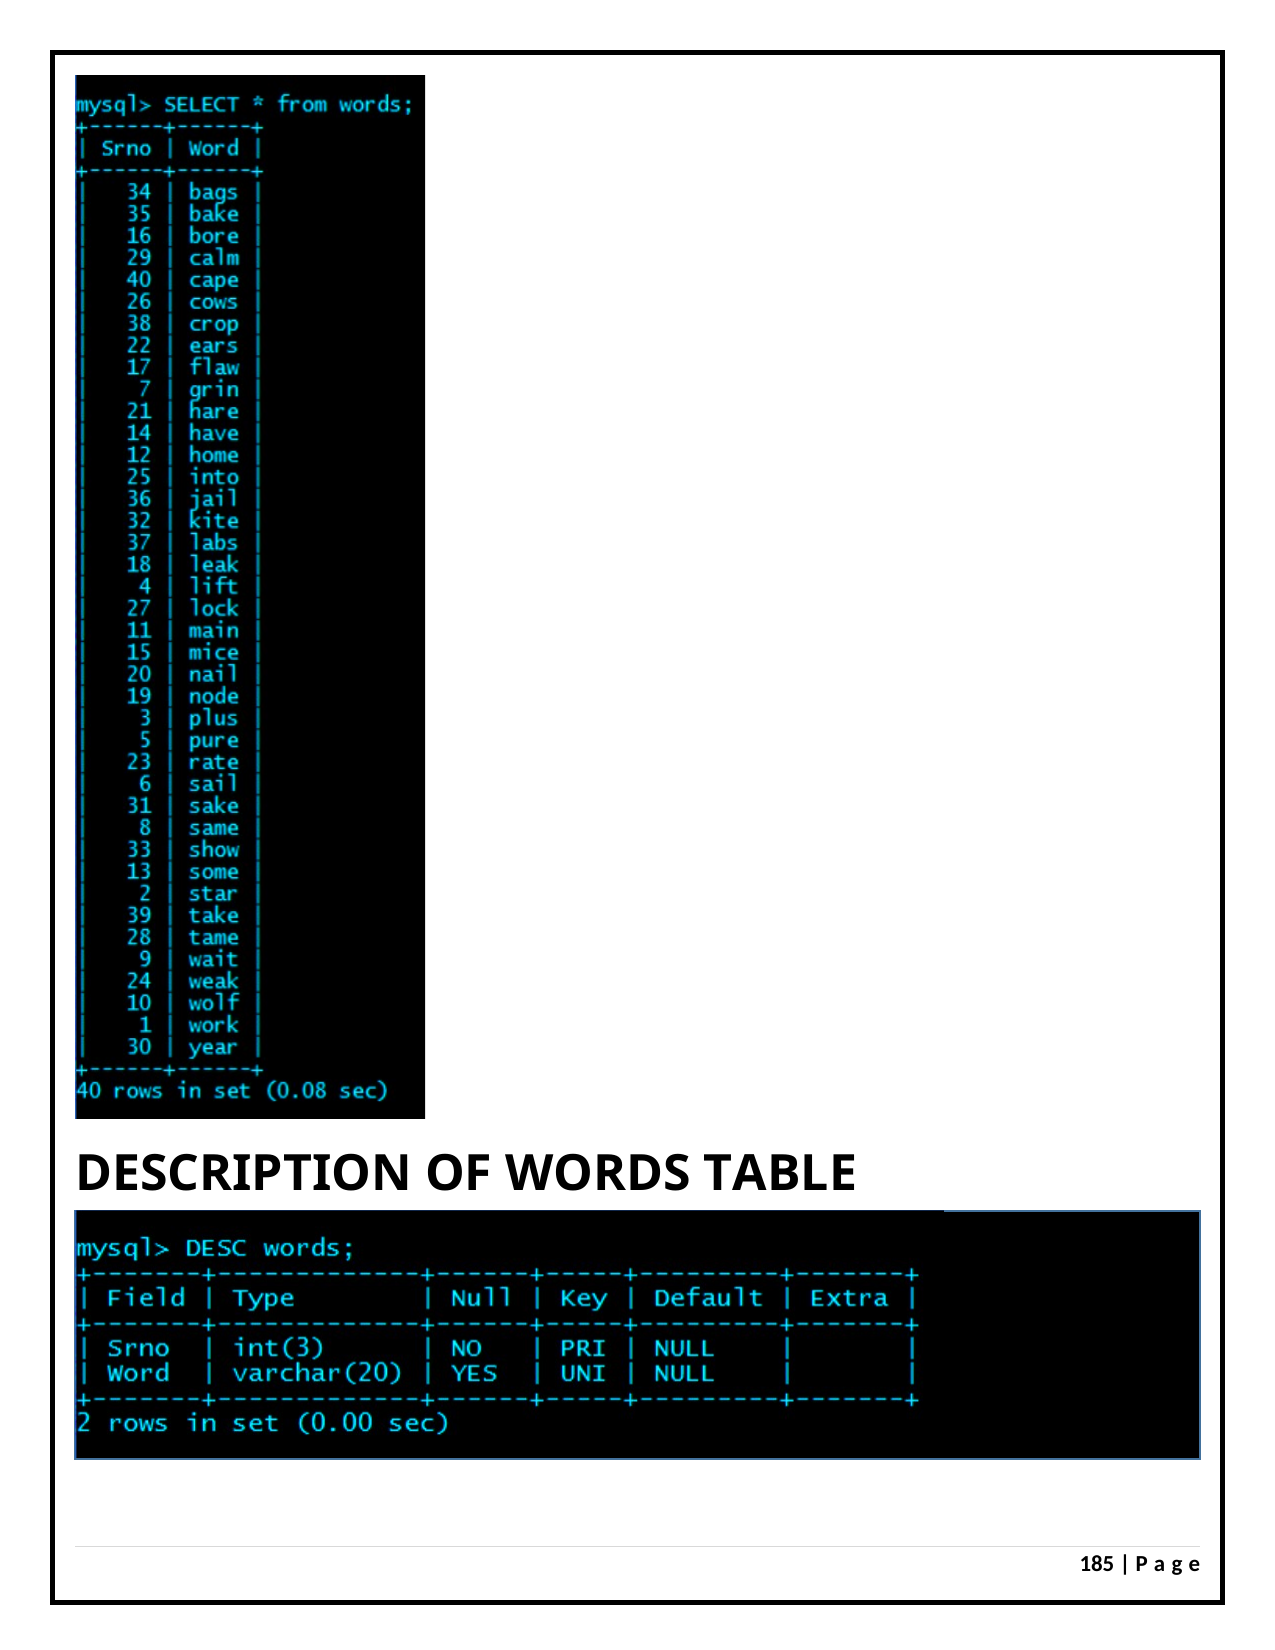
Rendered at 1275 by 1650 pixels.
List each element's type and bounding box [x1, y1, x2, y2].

picture [75, 1210, 944, 1458]
picture [75, 75, 426, 1119]
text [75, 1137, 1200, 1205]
